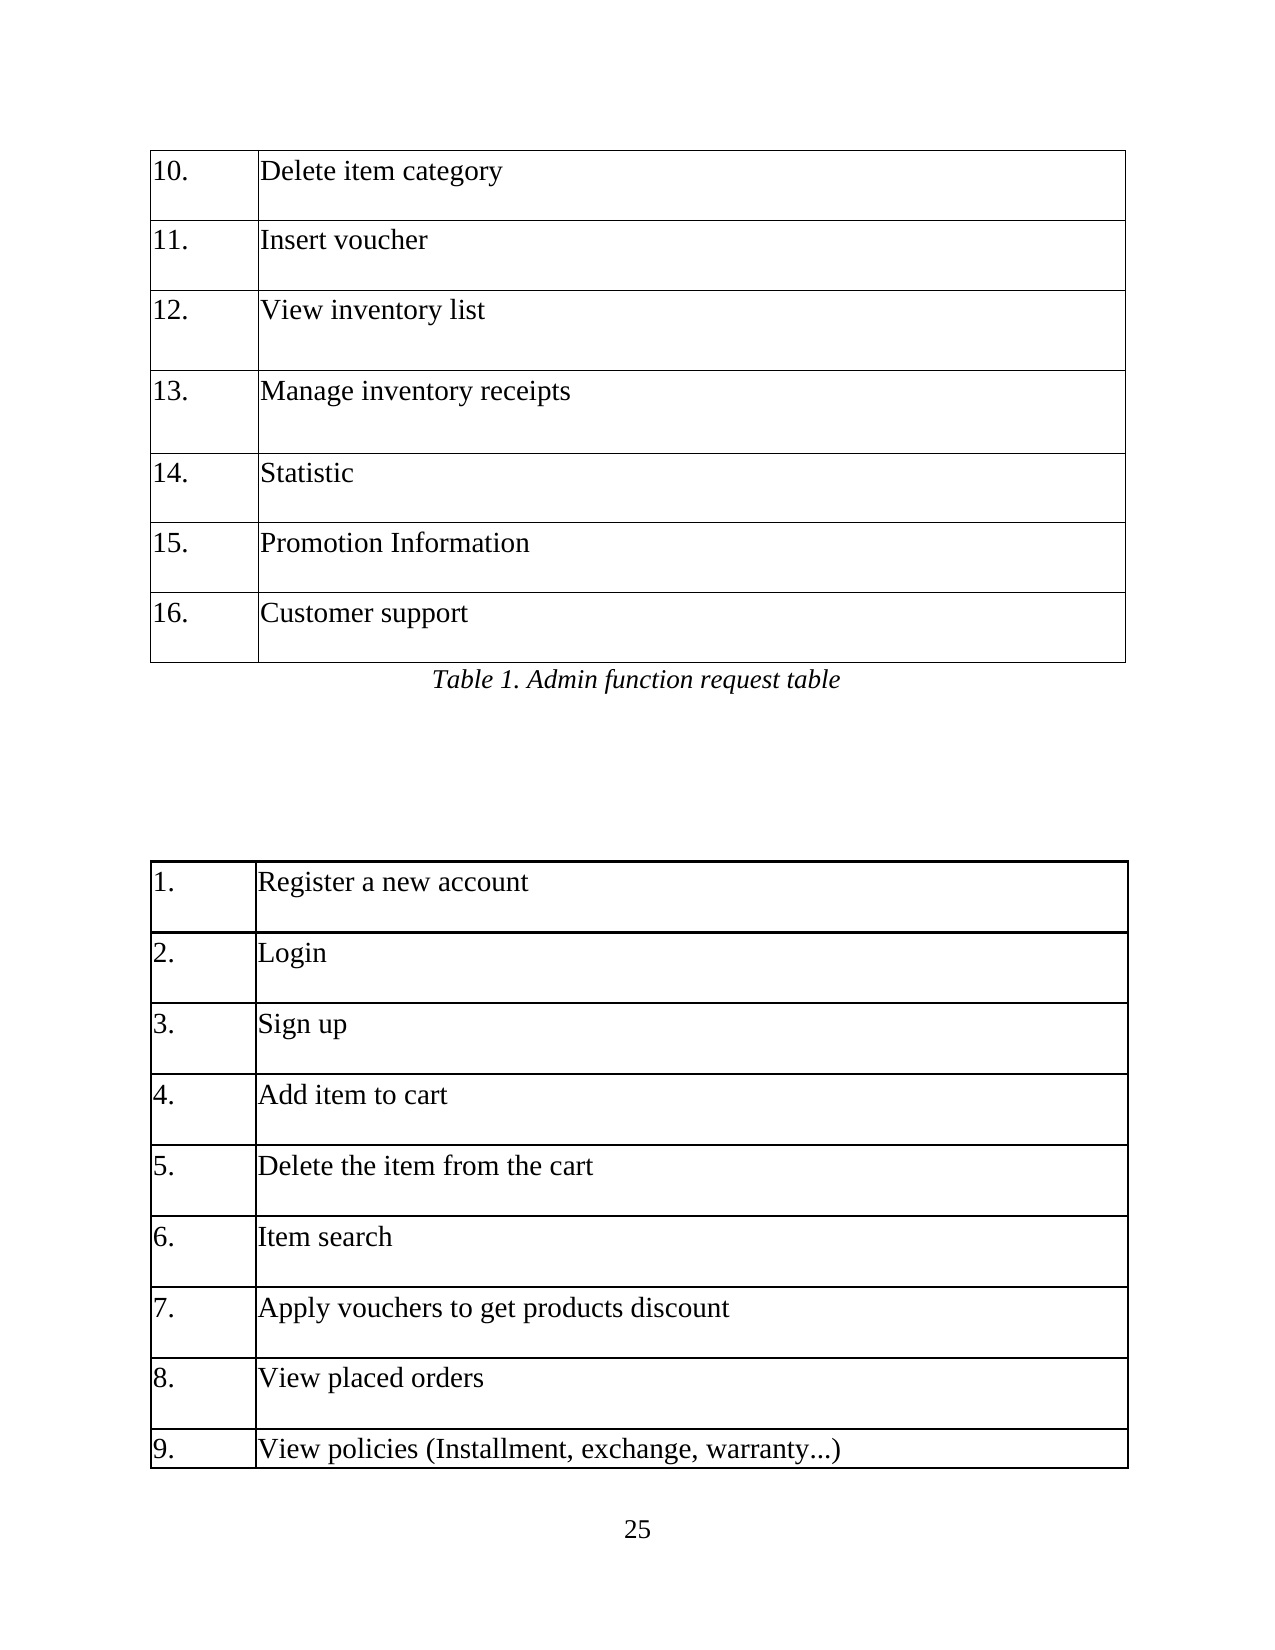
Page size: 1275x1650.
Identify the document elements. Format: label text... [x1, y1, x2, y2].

table_cell View placed orders [257, 1359, 1127, 1428]
table_cell Apply vouchers to get products discount [257, 1288, 1127, 1357]
table_cell 5. [152, 1146, 255, 1215]
table_cell View policies (Installment, exchange, warranty...) [257, 1430, 1127, 1467]
table_cell Delete item category [259, 151, 1125, 220]
table_cell Manage inventory receipts [259, 371, 1125, 452]
table_cell View inventory list [259, 291, 1125, 370]
table_cell 7. [152, 1288, 255, 1357]
table_cell 16. [151, 593, 258, 662]
table_cell 4. [152, 1075, 255, 1144]
table_cell Item search [257, 1217, 1127, 1286]
table_cell 15. [151, 523, 258, 592]
table_cell Promotion Information [259, 523, 1125, 592]
table_cell 9. [152, 1430, 255, 1467]
table_header 1. [152, 863, 255, 931]
table_header Register a new account [257, 863, 1127, 931]
table_cell 8. [152, 1359, 255, 1428]
table_cell Statistic [259, 454, 1125, 522]
table_cell 11. [151, 221, 258, 290]
table_cell 10. [151, 151, 258, 220]
table_cell Add item to cart [257, 1075, 1127, 1144]
table_cell 6. [152, 1217, 255, 1286]
table_cell Delete the item from the cart [257, 1146, 1127, 1215]
table_cell 14. [151, 454, 258, 522]
table_cell Login [257, 934, 1127, 1002]
table_cell 12. [151, 291, 258, 370]
table_cell 13. [151, 371, 258, 452]
table_cell 3. [152, 1004, 255, 1073]
table_cell Insert voucher [259, 221, 1125, 290]
table_cell 2. [152, 934, 255, 1002]
table_cell Sign up [257, 1004, 1127, 1073]
text Table 1. Admin function request table [150, 663, 1125, 694]
table_cell Customer support [259, 593, 1125, 662]
